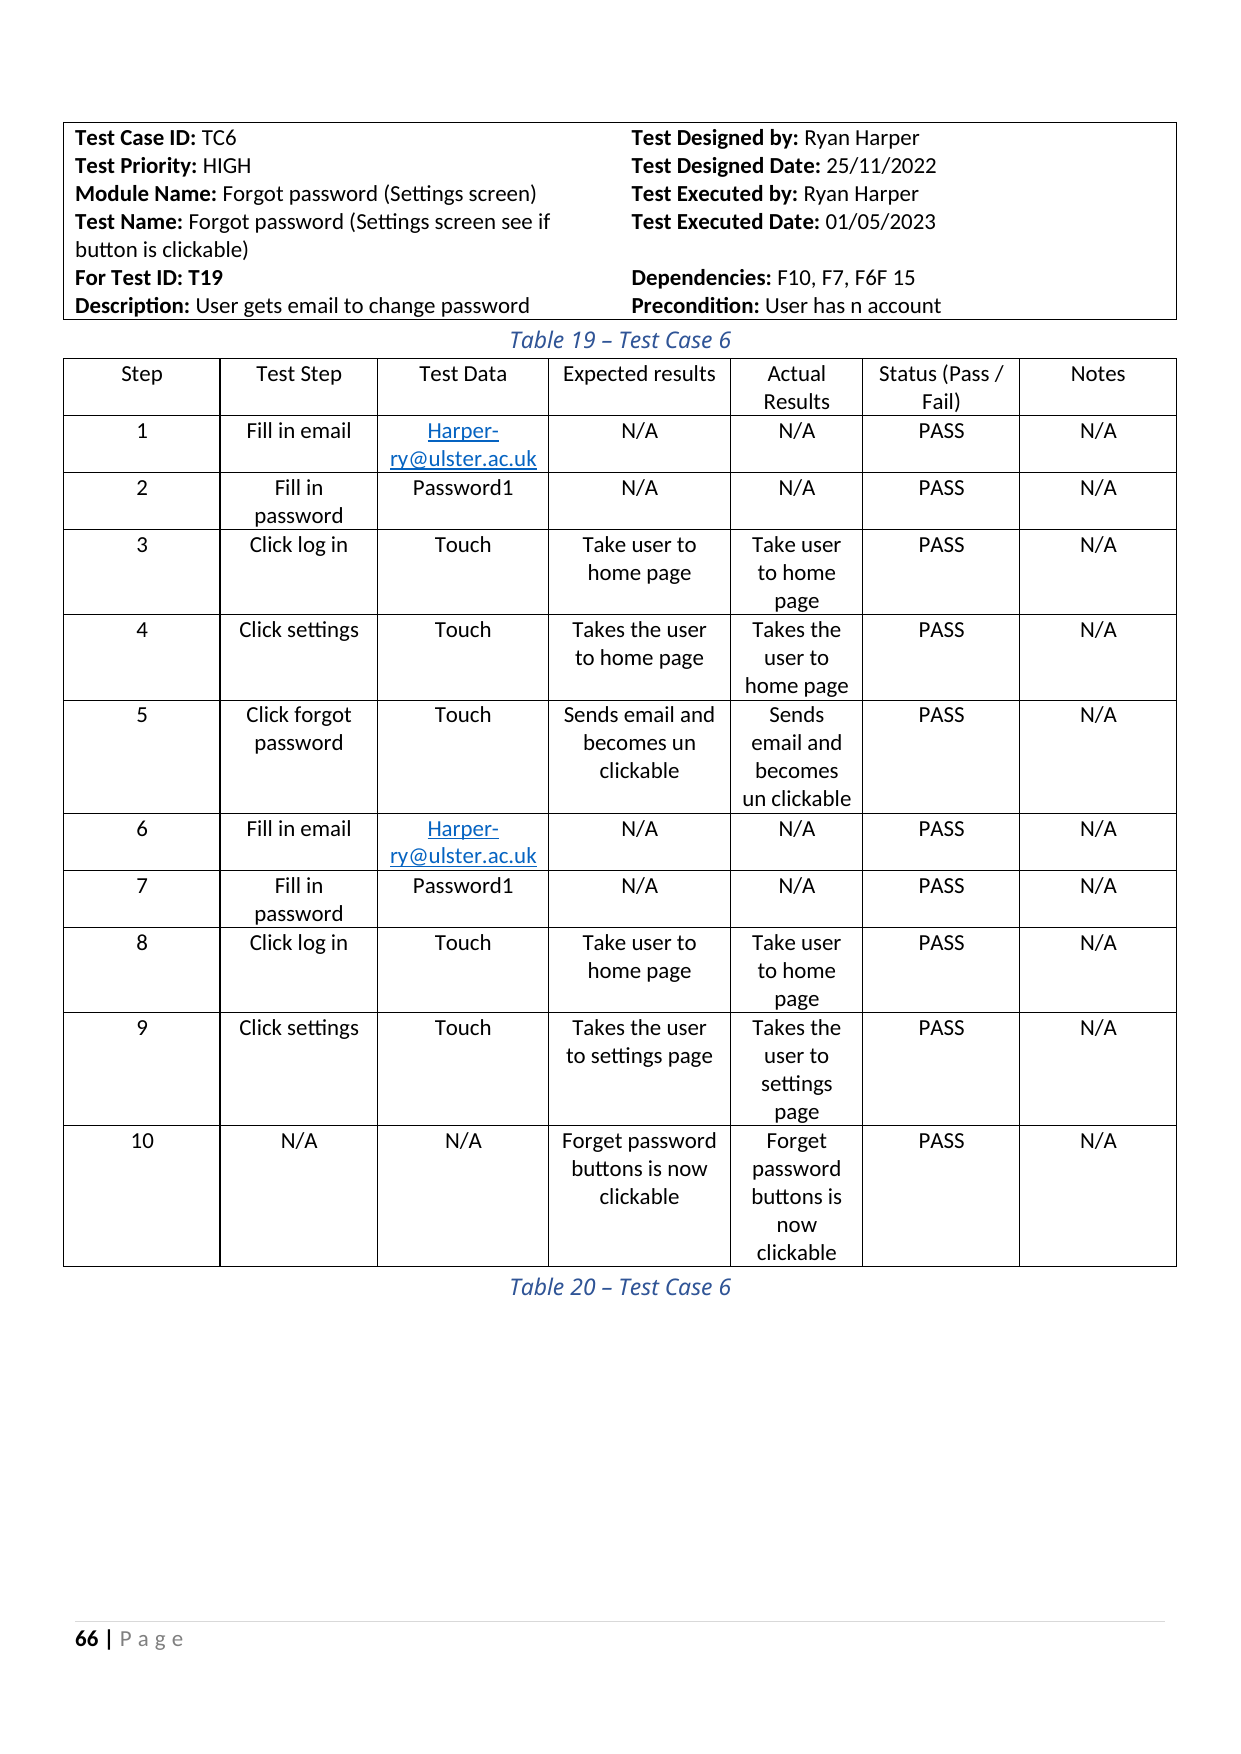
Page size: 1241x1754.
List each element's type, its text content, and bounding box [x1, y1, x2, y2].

table_cell N/A [1020, 814, 1176, 870]
table_cell PASS [863, 814, 1019, 870]
table_cell N/A [731, 814, 862, 870]
table_header Notes [1020, 359, 1176, 415]
table_header Test Step [221, 359, 377, 415]
table_cell Sends email and becomes un clickable [731, 701, 862, 813]
table_cell Touch [378, 615, 548, 699]
table_cell N/A [1020, 473, 1176, 529]
table_header Step [64, 359, 219, 415]
table_cell PASS [863, 928, 1019, 1012]
table_cell Description: User gets email to change password [64, 291, 620, 319]
table_cell Harper-ry@ulster.ac.uk [378, 416, 548, 472]
table_cell 1 [64, 416, 219, 472]
table_cell Forget password buttons is now clickable [731, 1126, 862, 1266]
table_cell Click forgot password [221, 701, 377, 813]
table_cell N/A [1020, 928, 1176, 1012]
table_cell Takes the user to settings page [549, 1013, 730, 1125]
table_cell Touch [378, 928, 548, 1012]
table_cell N/A [378, 1126, 548, 1266]
table_cell Fill in email [221, 814, 377, 870]
table_cell Take user to home page [731, 928, 862, 1012]
table_cell 8 [64, 928, 219, 1012]
table_cell N/A [549, 473, 730, 529]
table_cell Touch [378, 1013, 548, 1125]
table_cell N/A [1020, 1013, 1176, 1125]
table_cell 6 [64, 814, 219, 870]
table_cell Click log in [221, 928, 377, 1012]
table_header Test Designed by: Ryan Harper [620, 123, 1176, 151]
table_cell PASS [863, 615, 1019, 699]
table_cell PASS [863, 416, 1019, 472]
table_cell Dependencies: F10, F7, F6F 15 [620, 263, 1176, 291]
table_cell PASS [863, 1013, 1019, 1125]
table_header Test Data [378, 359, 548, 415]
table_cell N/A [1020, 416, 1176, 472]
table_cell 5 [64, 701, 219, 813]
table_cell Click log in [221, 530, 377, 614]
table_cell Password1 [378, 871, 548, 927]
table_cell Takes the user to home page [549, 615, 730, 699]
table_cell PASS [863, 1126, 1019, 1266]
table_cell Test Priority: HIGH [64, 151, 620, 179]
table_cell 10 [64, 1126, 219, 1266]
table_cell Take user to home page [731, 530, 862, 614]
table_header Status (Pass / Fail) [863, 359, 1019, 415]
table_cell PASS [863, 871, 1019, 927]
table_cell Fill in email [221, 416, 377, 472]
table_cell N/A [549, 416, 730, 472]
table_cell N/A [221, 1126, 377, 1266]
table_cell N/A [1020, 871, 1176, 927]
table_cell Click settings [221, 1013, 377, 1125]
table_header Test Case ID: TC6 [64, 123, 620, 151]
table_cell Take user to home page [549, 928, 730, 1012]
table_cell N/A [1020, 1126, 1176, 1266]
table_cell N/A [731, 416, 862, 472]
table_cell 4 [64, 615, 219, 699]
table_cell 7 [64, 871, 219, 927]
table_cell Test Designed Date: 25/11/2022 [620, 151, 1176, 179]
subtitle Table 20 – Test Case 6 [75, 1271, 1165, 1303]
table_cell N/A [1020, 615, 1176, 699]
table_cell N/A [1020, 701, 1176, 813]
subtitle Table 19 – Test Case 6 [75, 324, 1165, 356]
table_header Expected results [549, 359, 730, 415]
table_cell Password1 [378, 473, 548, 529]
table_cell Fill in password [221, 473, 377, 529]
table_cell Takes the user to settings page [731, 1013, 862, 1125]
table_cell Fill in password [221, 871, 377, 927]
table_cell Takes the user to home page [731, 615, 862, 699]
table_cell Forget password buttons is now clickable [549, 1126, 730, 1266]
table_cell Click settings [221, 615, 377, 699]
table_cell N/A [549, 814, 730, 870]
table_cell Harper-ry@ulster.ac.uk [378, 814, 548, 870]
table_cell For Test ID: T19 [64, 263, 620, 291]
table_cell Precondition: User has n account [620, 291, 1176, 319]
table_cell Touch [378, 530, 548, 614]
table_cell N/A [549, 871, 730, 927]
table_cell Test Name: Forgot password (Settings screen see if button is clickable) [64, 207, 620, 263]
table_cell N/A [1020, 530, 1176, 614]
table_cell Sends email and becomes un clickable [549, 701, 730, 813]
table_cell 9 [64, 1013, 219, 1125]
table_cell Test Executed Date: 01/05/2023 [620, 207, 1176, 263]
table_cell PASS [863, 701, 1019, 813]
table_cell Test Executed by: Ryan Harper [620, 179, 1176, 207]
table_cell 2 [64, 473, 219, 529]
table_cell Take user to home page [549, 530, 730, 614]
table_cell Module Name: Forgot password (Settings screen) [64, 179, 620, 207]
table_cell PASS [863, 473, 1019, 529]
table_cell PASS [863, 530, 1019, 614]
table_cell N/A [731, 473, 862, 529]
table_cell N/A [731, 871, 862, 927]
table_header Actual Results [731, 359, 862, 415]
table_cell 3 [64, 530, 219, 614]
table_cell Touch [378, 701, 548, 813]
